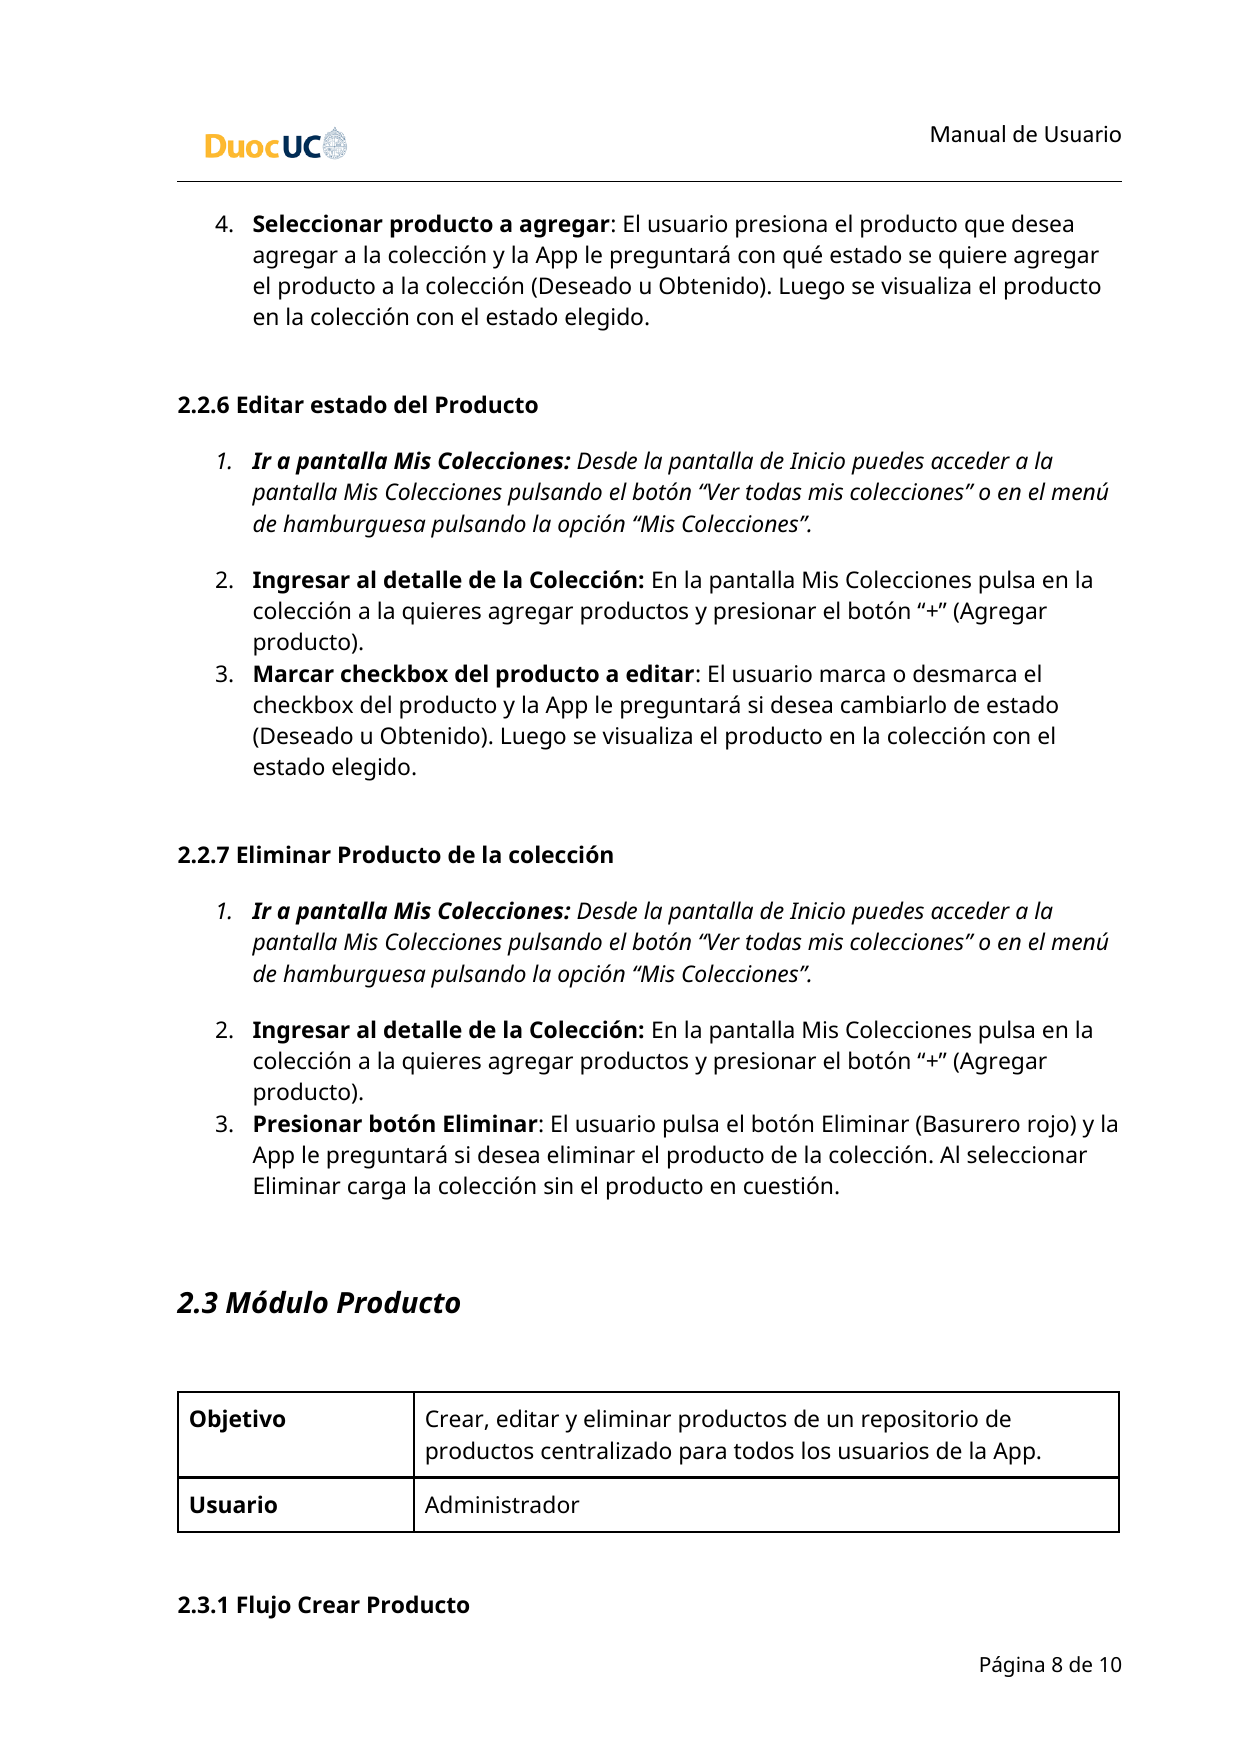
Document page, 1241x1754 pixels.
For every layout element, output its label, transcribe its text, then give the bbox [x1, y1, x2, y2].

subtitle 2.2.6 Editar estado del Producto [177, 389, 1122, 420]
list Marcar checkbox del producto a editar: El usuario marca o desmarca el checkbox del producto y la App le preguntará si desea cambiarlo de estado (Deseado u Obtenido). Luego se visualiza el producto en la colección con el estado elegido. [215, 657, 1122, 782]
list Ingresar al detalle de la Colección: En la pantalla Mis Colecciones pulsa en la colección a la quieres agregar productos y presionar el botón “+” (Agregar producto). [215, 564, 1122, 657]
list Ingresar al detalle de la Colección: En la pantalla Mis Colecciones pulsa en la colección a la quieres agregar productos y presionar el botón “+” (Agregar producto). [215, 1014, 1122, 1107]
subtitle 2.3 Módulo Producto [177, 1282, 1122, 1322]
table_header Crear, editar y eliminar productos de un repositorio de productos centralizado para todos los usuarios de la App. [415, 1393, 1118, 1476]
picture [198, 123, 352, 162]
table_cell Administrador [415, 1479, 1118, 1531]
subtitle 2.2.7 Eliminar Producto de la colección [177, 839, 1122, 870]
table_cell Usuario [179, 1479, 413, 1531]
table_header Objetivo [179, 1393, 413, 1476]
subtitle 2.3.1 Flujo Crear Producto [177, 1589, 1122, 1620]
list Seleccionar producto a agregar: El usuario presiona el producto que desea agregar a la colección y la App le preguntará con qué estado se quiere agregar el producto a la colección (Deseado u Obtenido). Luego se visualiza el producto en la colección con el estado elegido. [215, 207, 1122, 332]
list Presionar botón Eliminar: El usuario pulsa el botón Eliminar (Basurero rojo) y la App le preguntará si desea eliminar el producto de la colección. Al seleccionar Eliminar carga la colección sin el producto en cuestión. [215, 1107, 1122, 1201]
